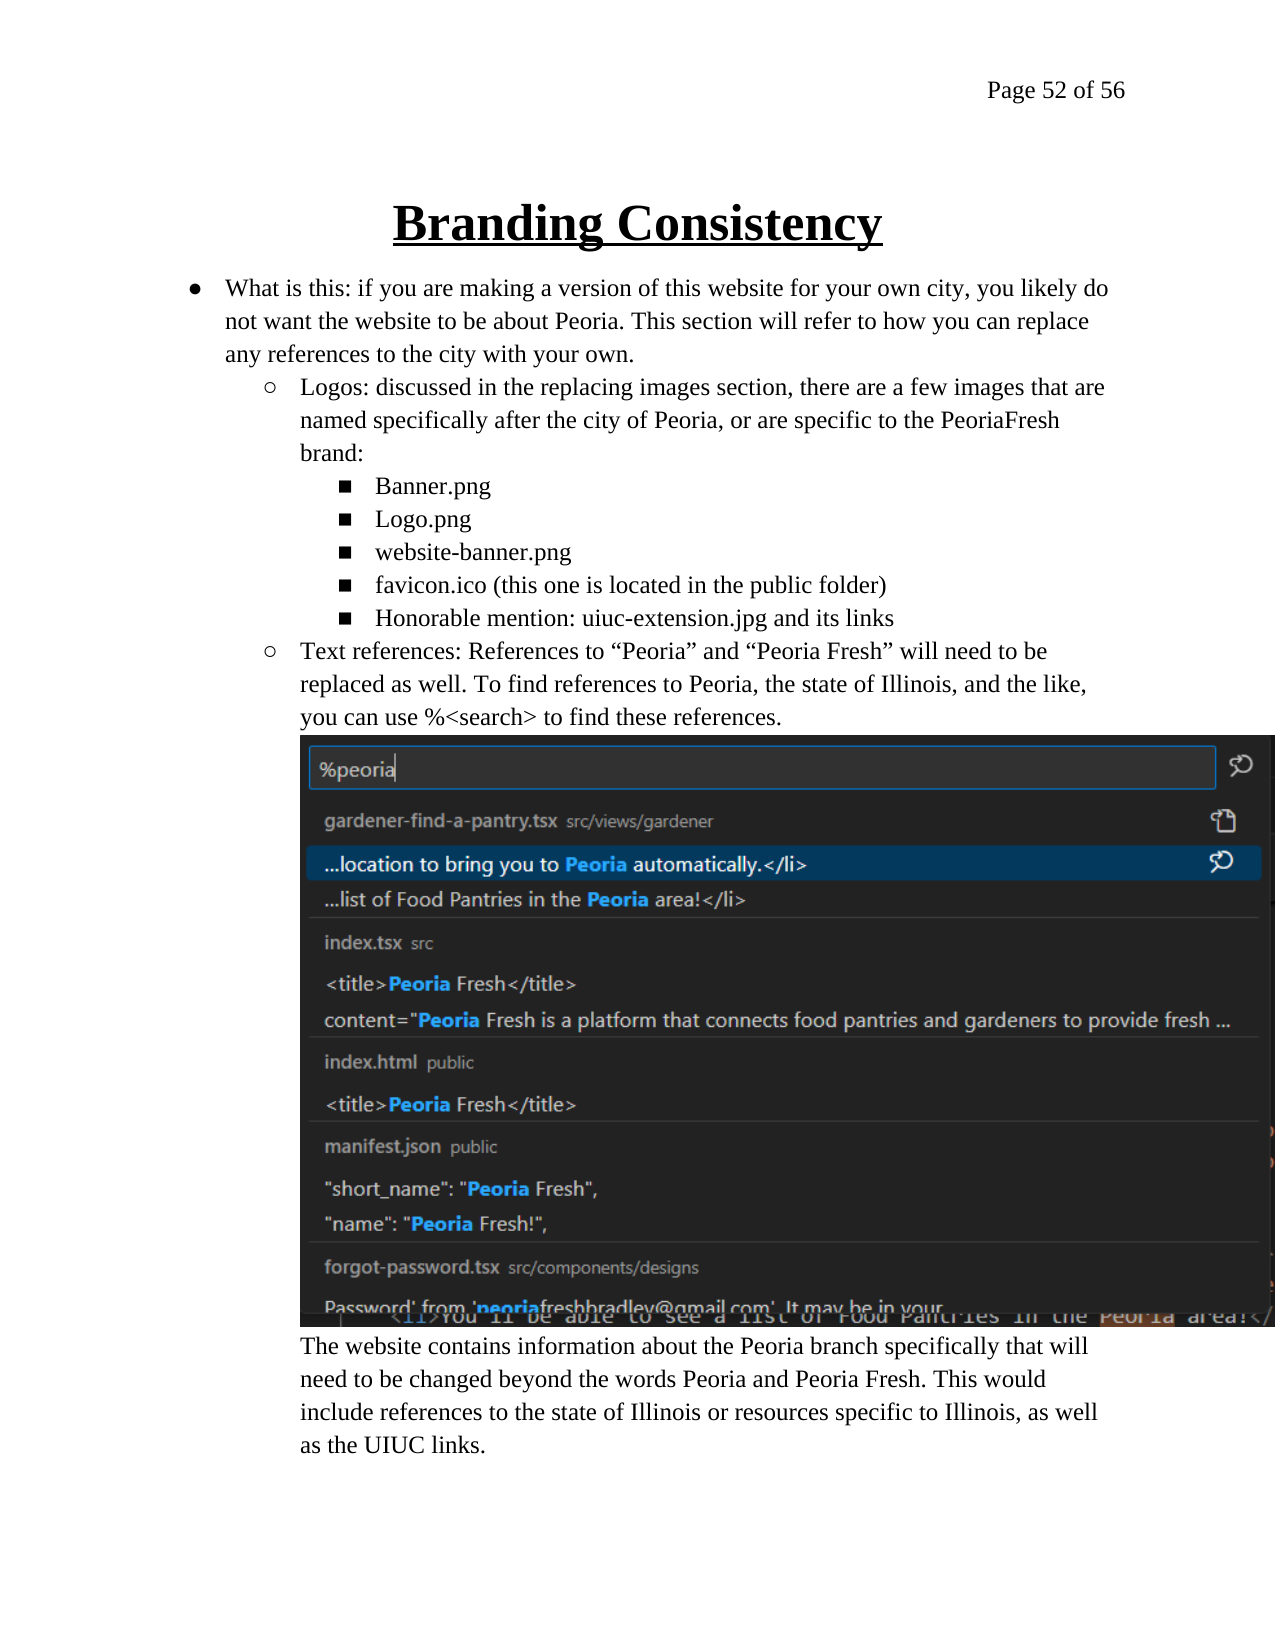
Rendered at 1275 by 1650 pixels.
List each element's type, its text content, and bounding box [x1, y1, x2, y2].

list Logos: discussed in the replacing images section, there are a few images that are named specifically after the city of Peoria, or are specific to the PeoriaFresh brand: [262, 372, 1125, 467]
list Banner.png [337, 471, 1125, 500]
subtitle Branding Consistency [150, 192, 1125, 252]
list What is this: if you are making a version of this website for your own city, you likely do not want the website to be about Peoria. This section will refer to how you can replace any references to the city with your own. [187, 273, 1125, 368]
picture [300, 735, 1275, 1327]
list Honorable mention: uiuc-extension.jpg and its links [337, 603, 1125, 632]
list website-banner.png [337, 537, 1125, 566]
list favicon.ico (this one is located in the public folder) [337, 570, 1125, 599]
list Logo.png [337, 504, 1125, 533]
